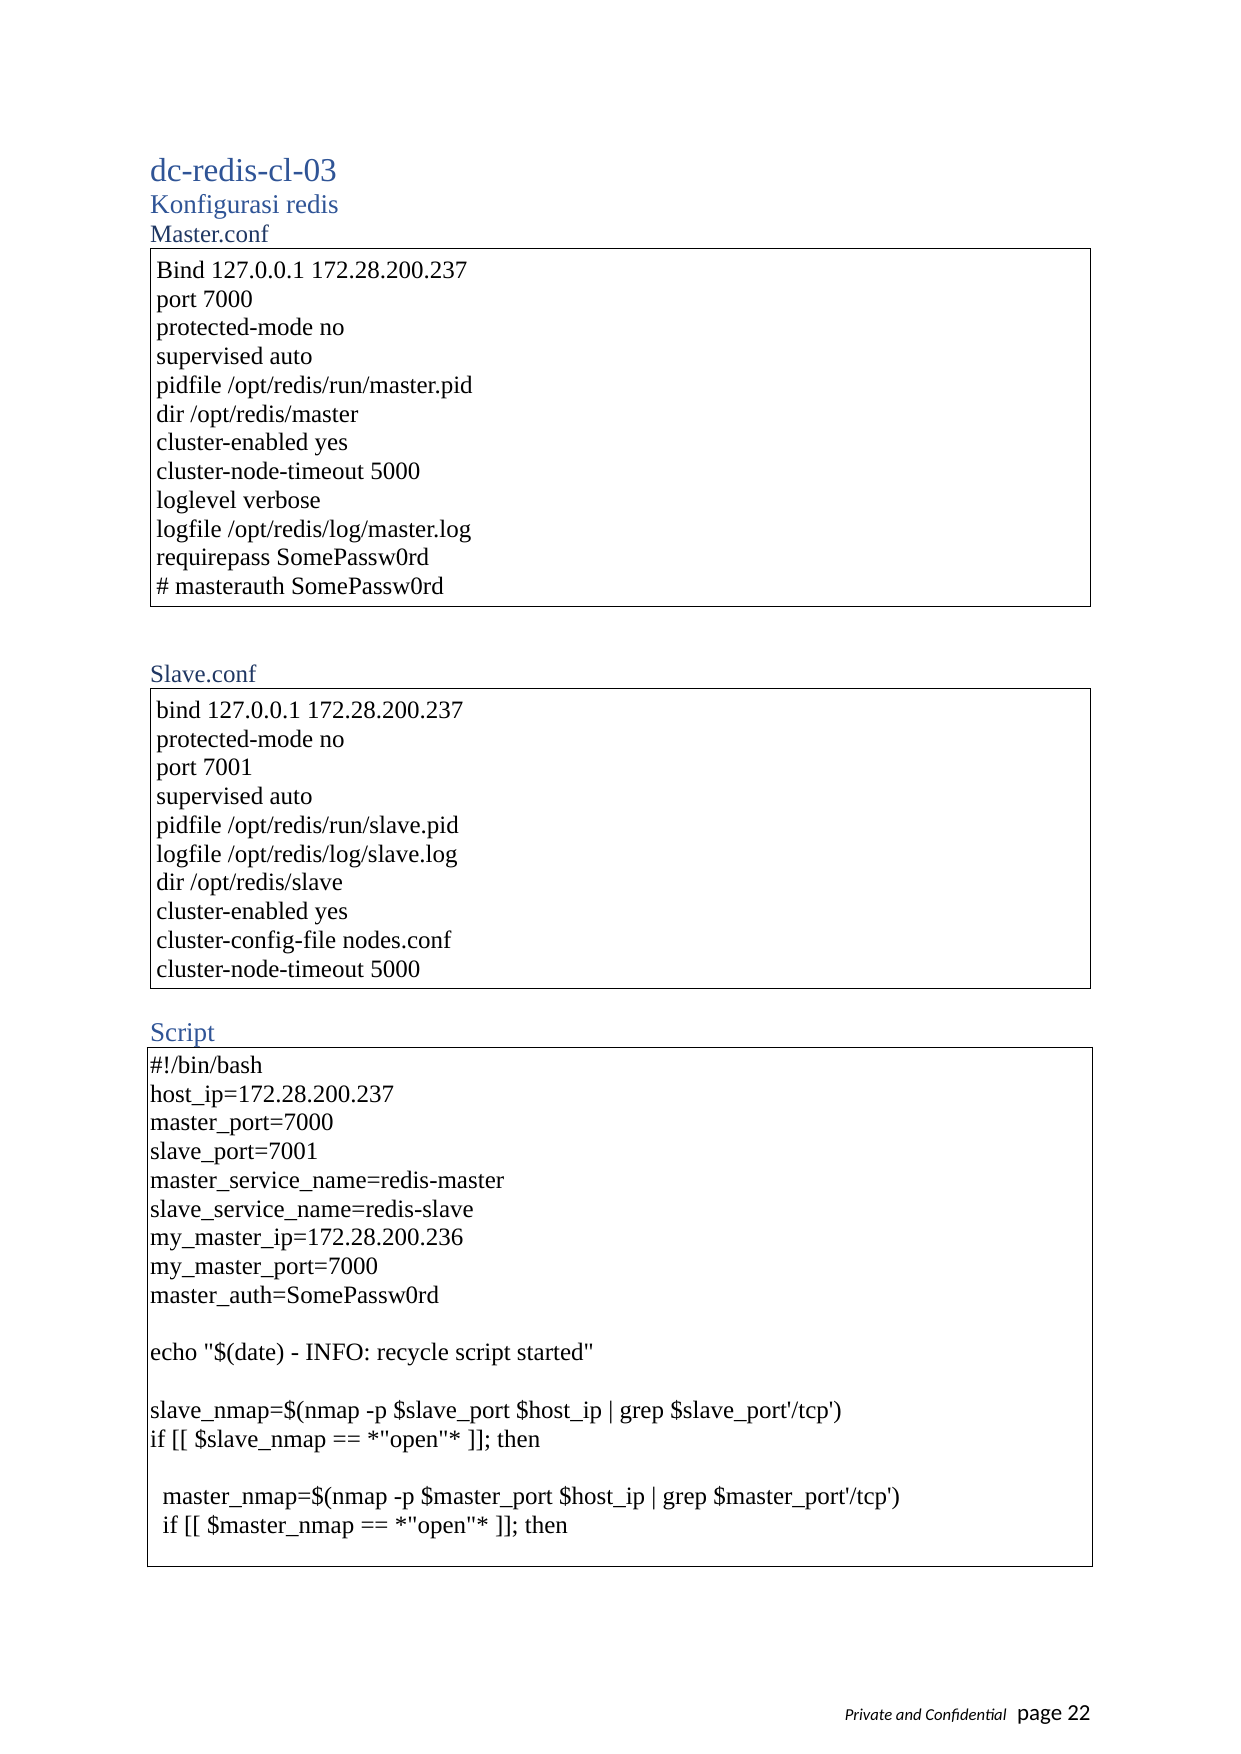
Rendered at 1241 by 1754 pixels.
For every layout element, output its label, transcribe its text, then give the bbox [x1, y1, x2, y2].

text master_service_name=redis-master [150, 1165, 1090, 1194]
text master_nmap=$(nmap -p $master_port $host_ip | grep $master_port'/tcp') [150, 1481, 1090, 1510]
text if [[ $slave_nmap == *"open"* ]]; then [150, 1424, 1090, 1452]
text echo "$(date) - INFO: recycle script started" [150, 1337, 1090, 1366]
text if [[ $master_nmap == *"open"* ]]; then [150, 1510, 1090, 1539]
text slave_service_name=redis-slave [150, 1194, 1090, 1222]
subtitle Script [150, 1016, 1090, 1047]
text host_ip=172.28.200.237 [150, 1079, 1090, 1107]
subtitle dc-redis-cl-03 [150, 150, 1090, 188]
text slave_port=7001 [150, 1136, 1090, 1165]
subtitle Konfigurasi redis [150, 188, 1090, 219]
subtitle Slave.conf [150, 659, 1090, 688]
text my_master_port=7000 [150, 1251, 1090, 1280]
text #!/bin/bash [148, 1048, 1092, 1079]
text my_master_ip=172.28.200.236 [150, 1222, 1090, 1251]
table_header Bind 127.0.0.1 172.28.200.237 port 7000 protected-mode no supervised auto pidfile /opt/redis/run/master.pid dir /opt/redis/master cluster-enabled yes cluster-node-timeout 5000 loglevel verbose logfile /opt/redis/log/master.log requirepass SomePassw0rd # masterauth SomePassw0rd [151, 249, 1090, 606]
text master_port=7000 [150, 1107, 1090, 1136]
subtitle Master.conf [150, 219, 1090, 248]
table_header bind 127.0.0.1 172.28.200.237 protected-mode no port 7001 supervised auto pidfile /opt/redis/run/slave.pid logfile /opt/redis/log/slave.log dir /opt/redis/slave cluster-enabled yes cluster-config-file nodes.conf cluster-node-timeout 5000 [151, 689, 1090, 988]
text master_auth=SomePassw0rd [150, 1280, 1090, 1309]
text slave_nmap=$(nmap -p $slave_port $host_ip | grep $slave_port'/tcp') [150, 1395, 1090, 1424]
